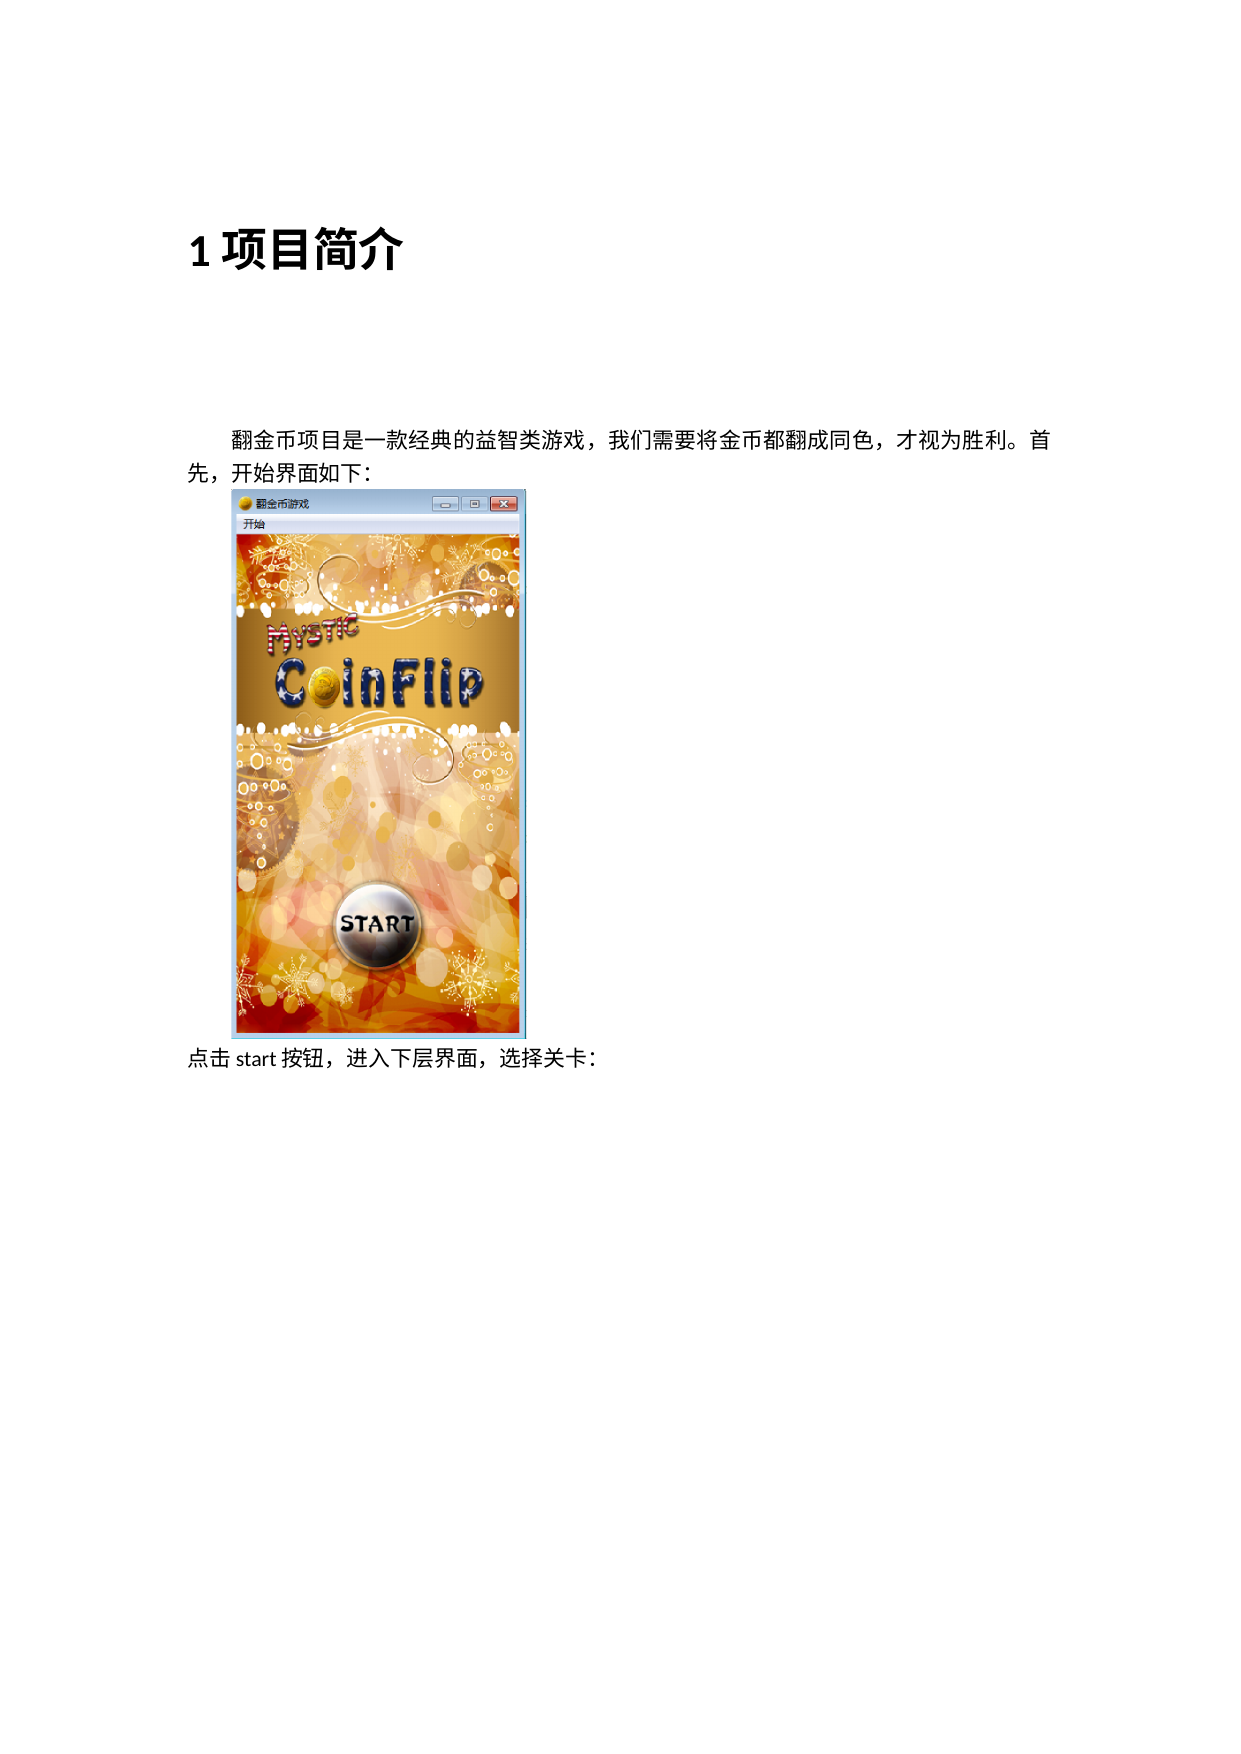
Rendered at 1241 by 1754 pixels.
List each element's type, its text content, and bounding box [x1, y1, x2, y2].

picture [231, 489, 527, 1039]
subtitle 1 项目简介 [187, 197, 1053, 295]
text 翻金币项目是一款经典的益智类游戏，我们需要将金币都翻成同色，才视为胜利。首先，开始界面如下： [187, 423, 1053, 488]
text 点击start按钮，进入下层界面，选择关卡： [187, 1040, 1053, 1073]
